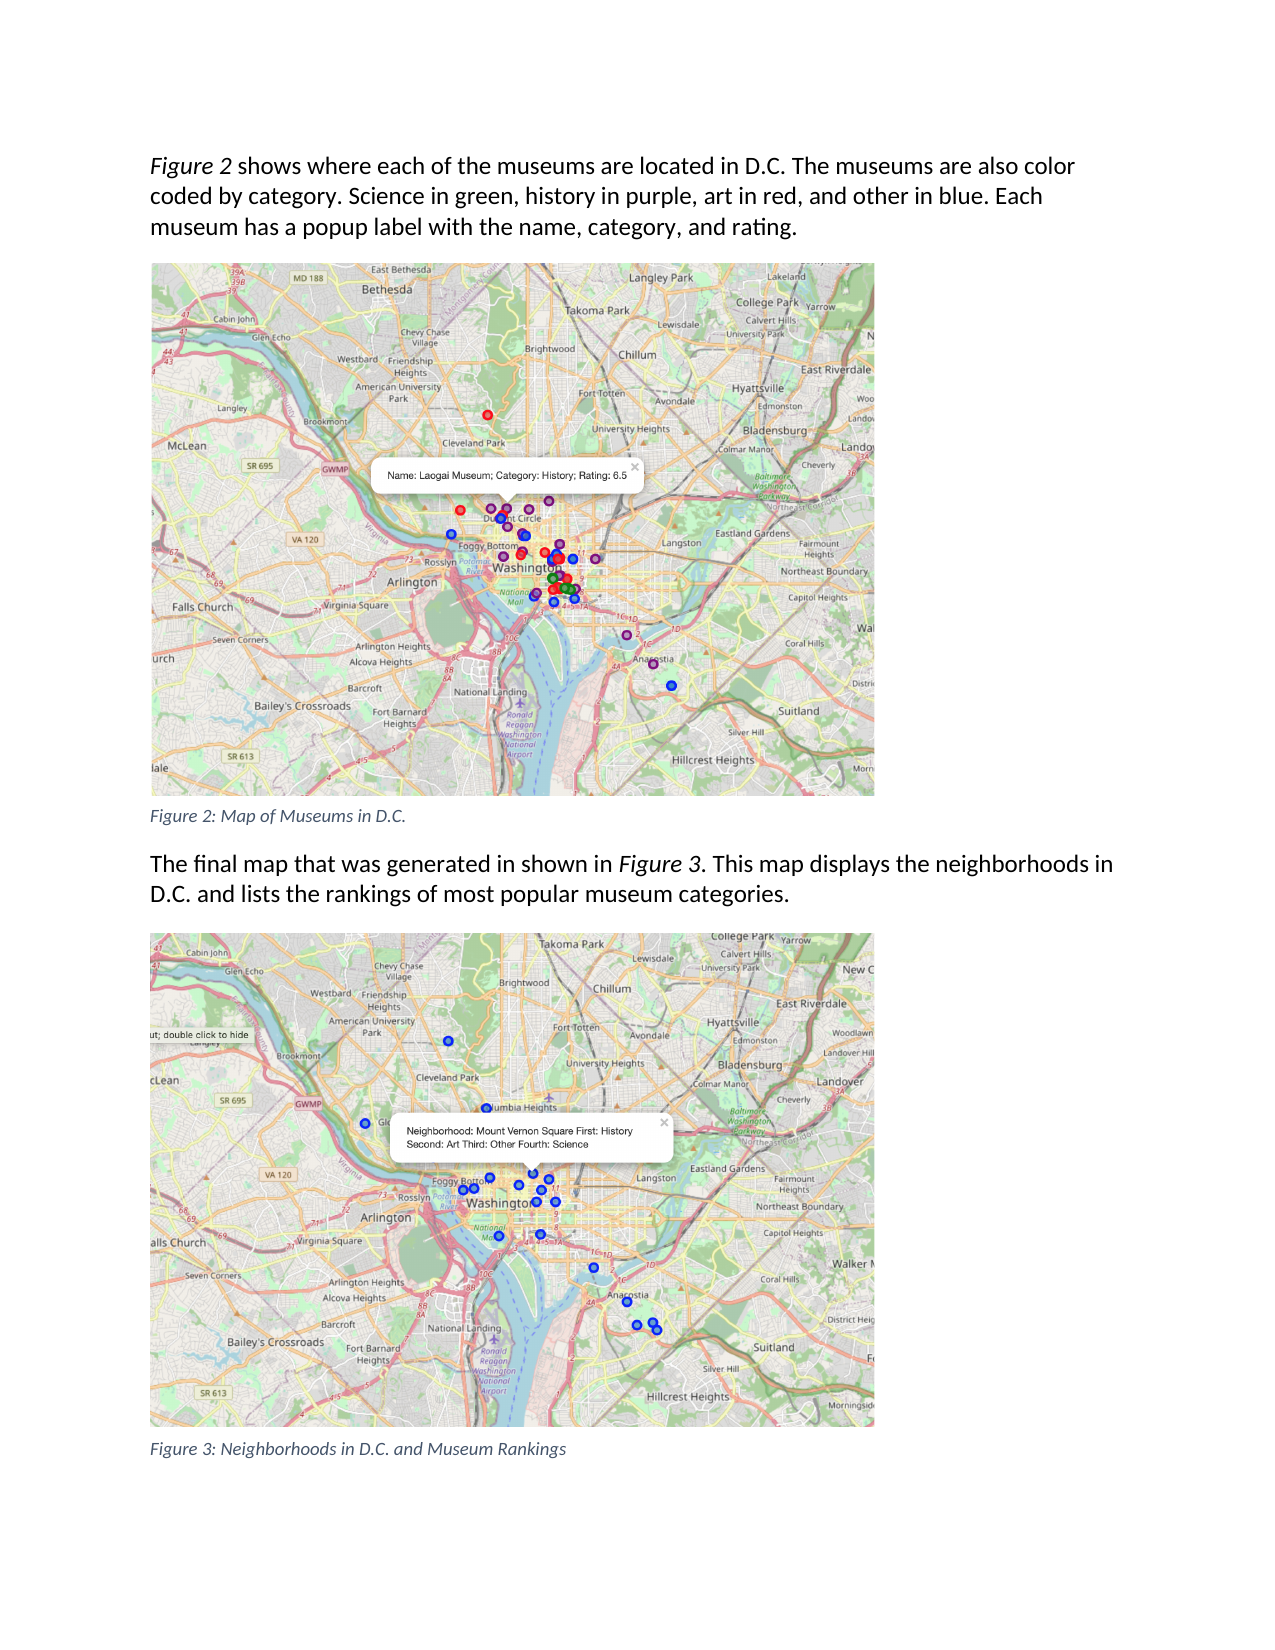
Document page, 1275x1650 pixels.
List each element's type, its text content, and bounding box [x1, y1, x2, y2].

picture [151, 263, 875, 796]
text Figure 3: Neighborhoods in D.C. and Museum Rankings [150, 1437, 1125, 1460]
text The final map that was generated in shown in Figure 3. This map displays the neighborhoods in D.C. and lists the rankings of most popular museum categories. [150, 848, 1125, 909]
picture [150, 933, 875, 1427]
text Figure 2 shows where each of the museums are located in D.C. The museums are also color coded by category. Science in green, history in purple, art in red, and other in blue. Each museum has a popup label with the name, category, and rating. [150, 150, 1125, 242]
text Figure 2: Map of Museums in D.C. [150, 804, 1125, 827]
